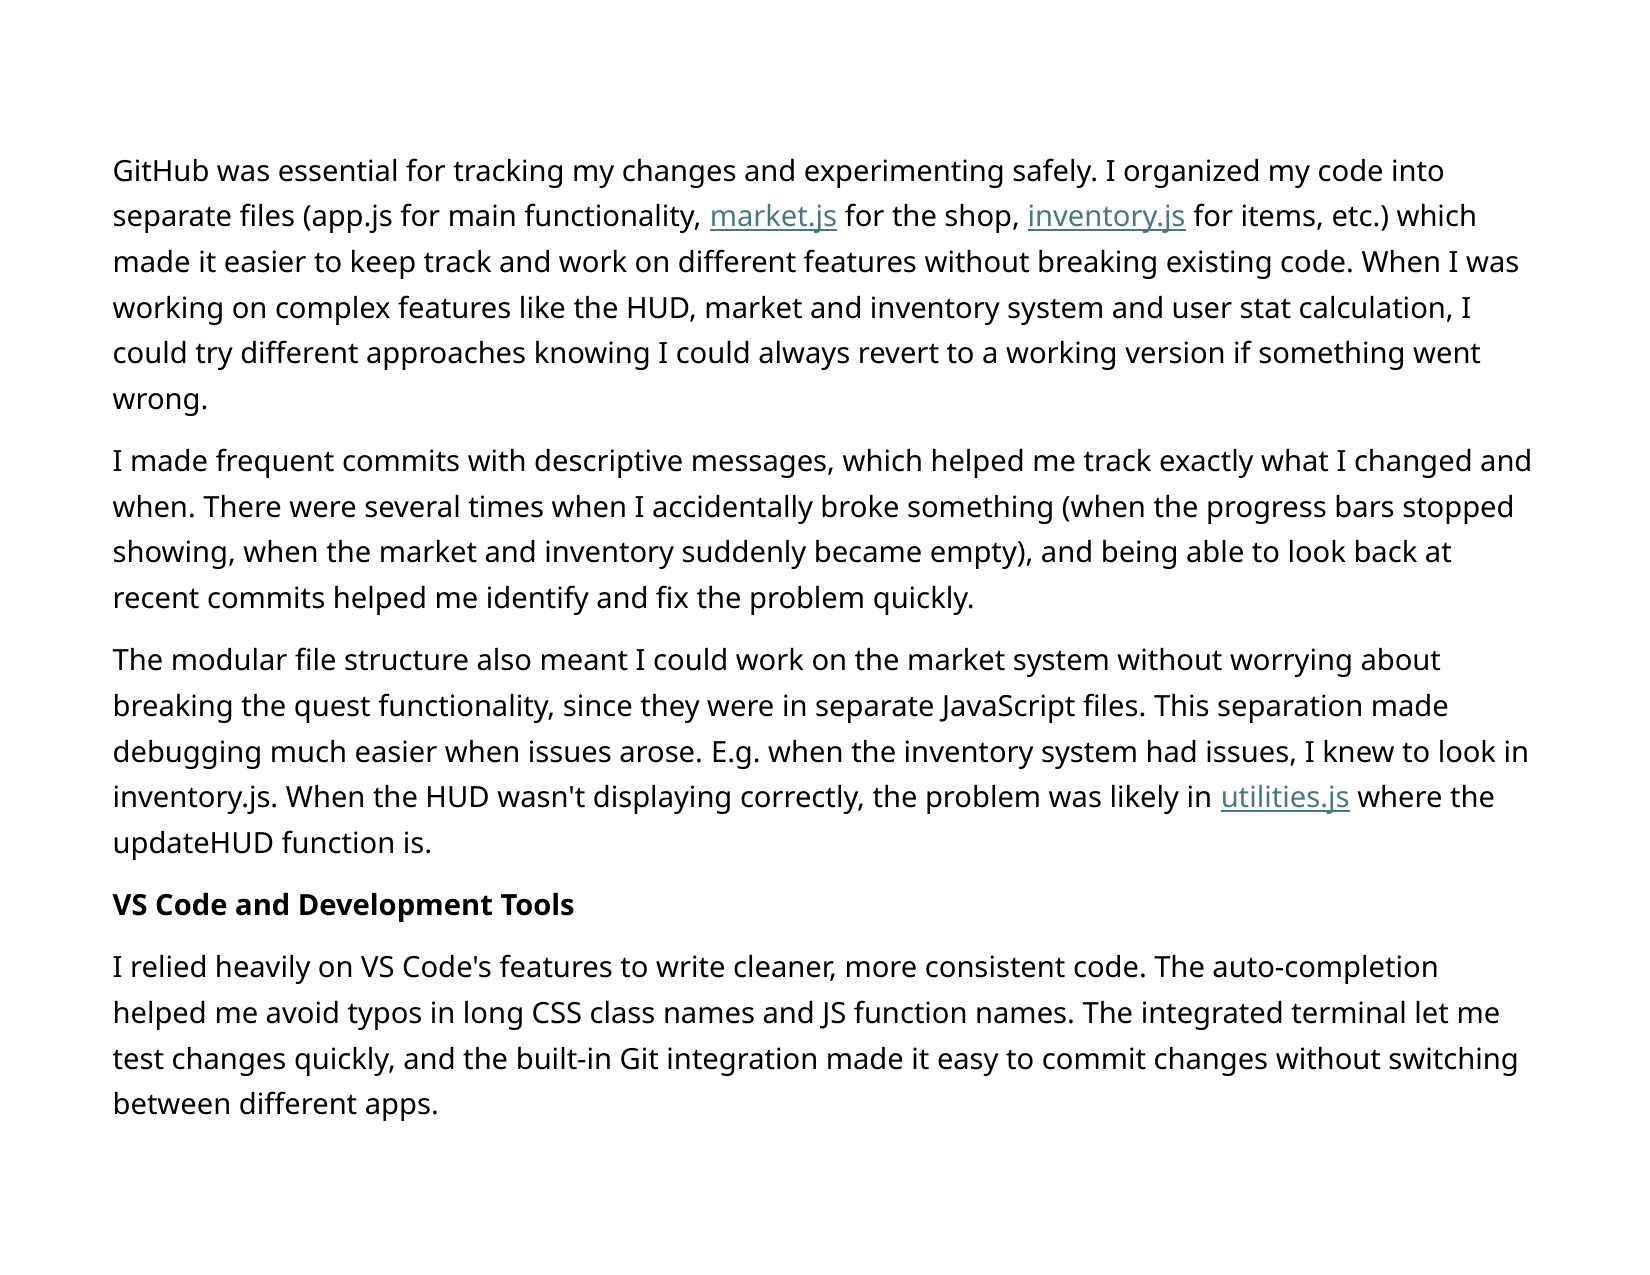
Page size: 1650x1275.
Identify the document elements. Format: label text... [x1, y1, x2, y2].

text GitHub was essential for tracking my changes and experimenting safely. I organized my code into separate files (app.js for main functionality, market.js for the shop, inventory.js for items, etc.) which made it easier to keep track and work on different features without breaking existing code. When I was working on complex features like the HUD, market and inventory system and user stat calculation, I could try different approaches knowing I could always revert to a working version if something went wrong. [112, 150, 1537, 418]
text VS Code and Development Tools [112, 884, 1537, 924]
text I made frequent commits with descriptive messages, which helped me track exactly what I changed and when. There were several times when I accidentally broke something (when the progress bars stopped showing, when the market and inventory suddenly became empty), and being able to look back at recent commits helped me identify and fix the problem quickly. [112, 440, 1537, 617]
text I relied heavily on VS Code's features to write cleaner, more consistent code. The auto-completion helped me avoid typos in long CSS class names and JS function names. The integrated terminal let me test changes quickly, and the built-in Git integration made it easy to commit changes without switching between different apps. [112, 947, 1537, 1123]
text The modular file structure also meant I could work on the market system without worrying about breaking the quest functionality, since they were in separate JavaScript files. This separation made debugging much easier when issues arose. E.g. when the inventory system had issues, I knew to look in inventory.js. When the HUD wasn't displaying correctly, the problem was likely in utilities.js where the updateHUD function is. [112, 639, 1537, 862]
